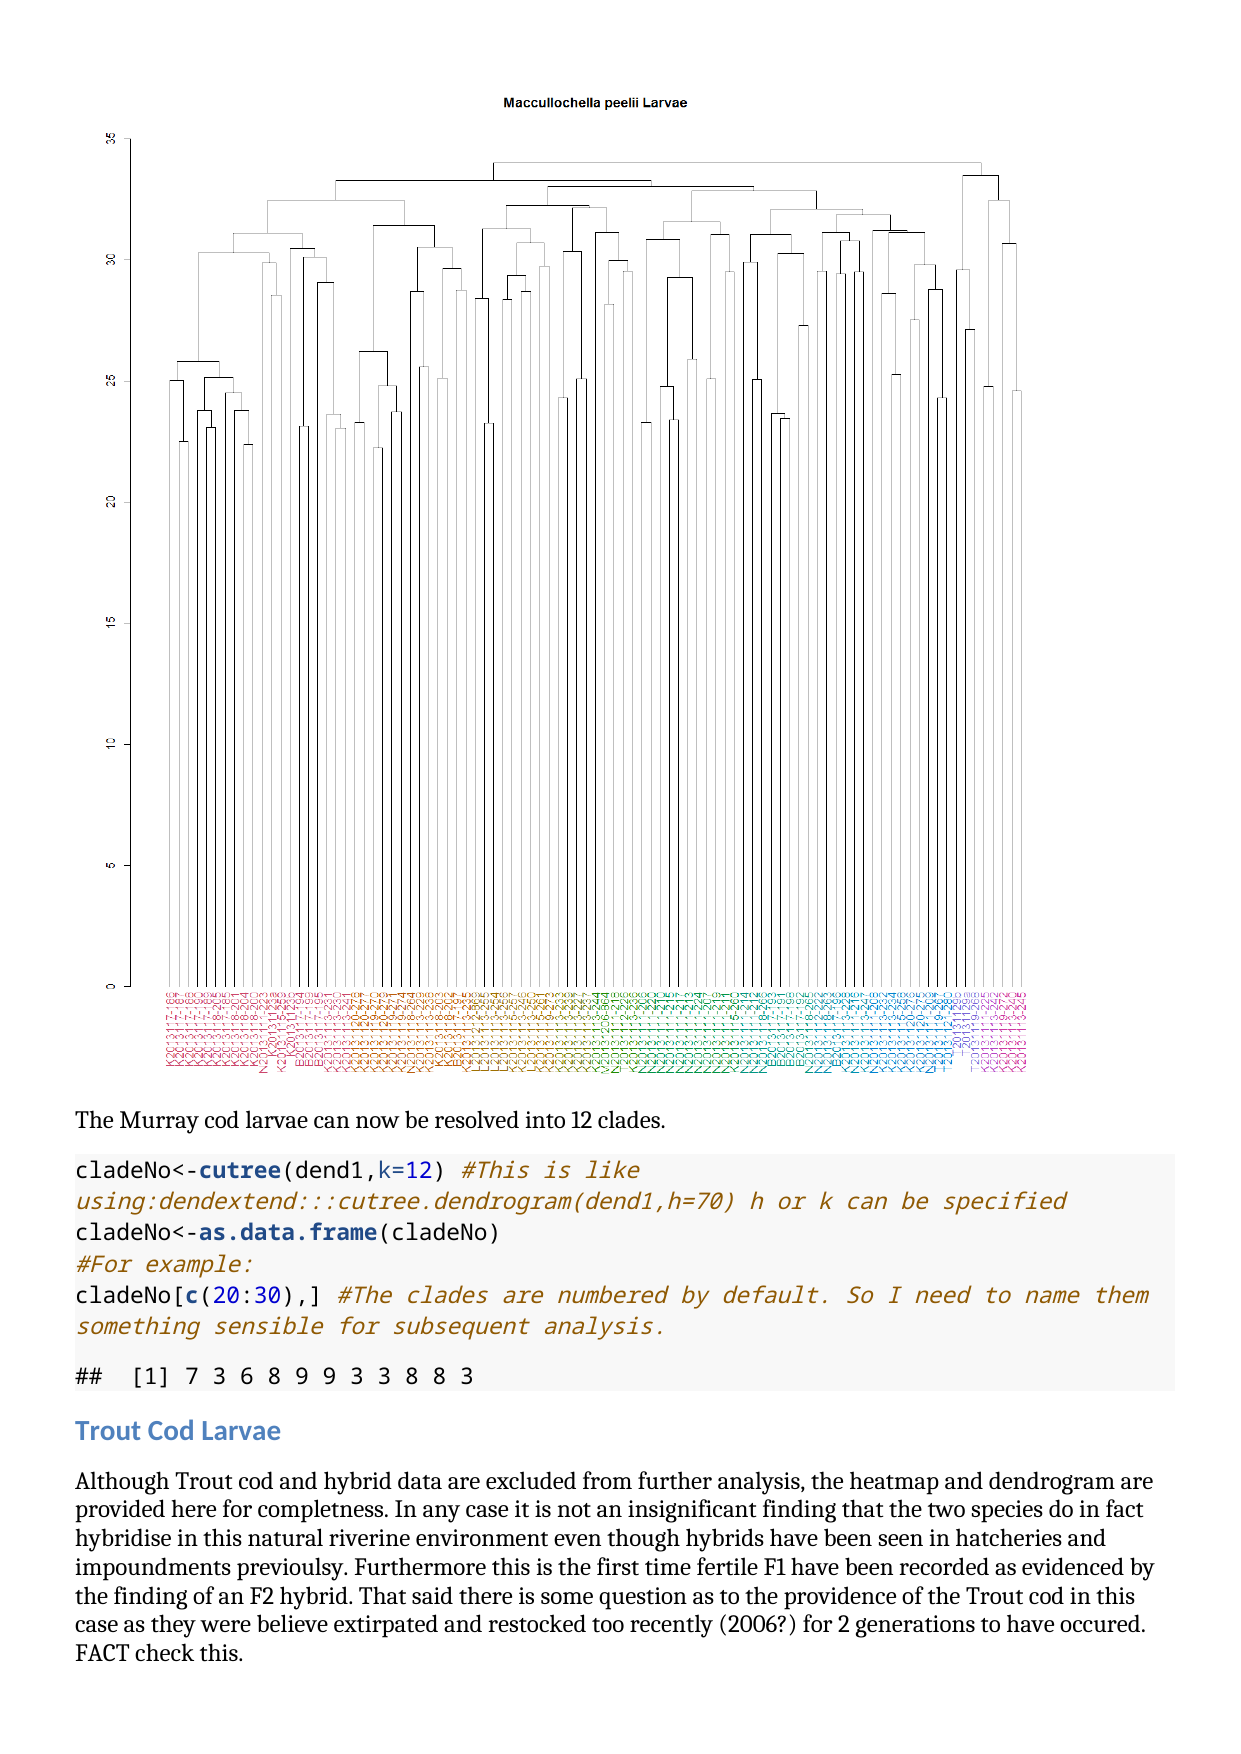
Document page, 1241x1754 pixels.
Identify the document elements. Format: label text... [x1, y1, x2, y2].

text The Murray cod larvae can now be resolved into 12 clades. [75, 1106, 1175, 1135]
text cladeNo<-cutree(dend1,k=12) #This is like using:dendextend:::cutree.dendrogram(dend1,h=70) h or k can be specified cladeNo<-as.data.frame(cladeNo) #For example: cladeNo[c(20:30),] #The clades are numbered by default. So I need to name them something sensible for subsequent analysis. [254, 1154, 1175, 1341]
picture [75, 75, 1088, 1088]
subtitle Trout Cod Larvae [75, 1412, 1175, 1448]
text ## [1] 7 3 6 8 9 9 3 3 8 8 3 [75, 1360, 1175, 1391]
text Although Trout cod and hybrid data are excluded from further analysis, the heatmap and dendrogram are provided here for completness. In any case it is not an insignificant finding that the two species do in fact hybridise in this natural riverine environment even though hybrids have been seen in hatcheries and impoundments previoulsy. Furthermore this is the first time fertile F1 have been recorded as evidenced by the finding of an F2 hybrid. That said there is some question as to the providence of the Trout cod in this case as they were believe extirpated and restocked too recently (2006?) for 2 generations to have occured. FACT check this. [75, 1467, 1175, 1668]
